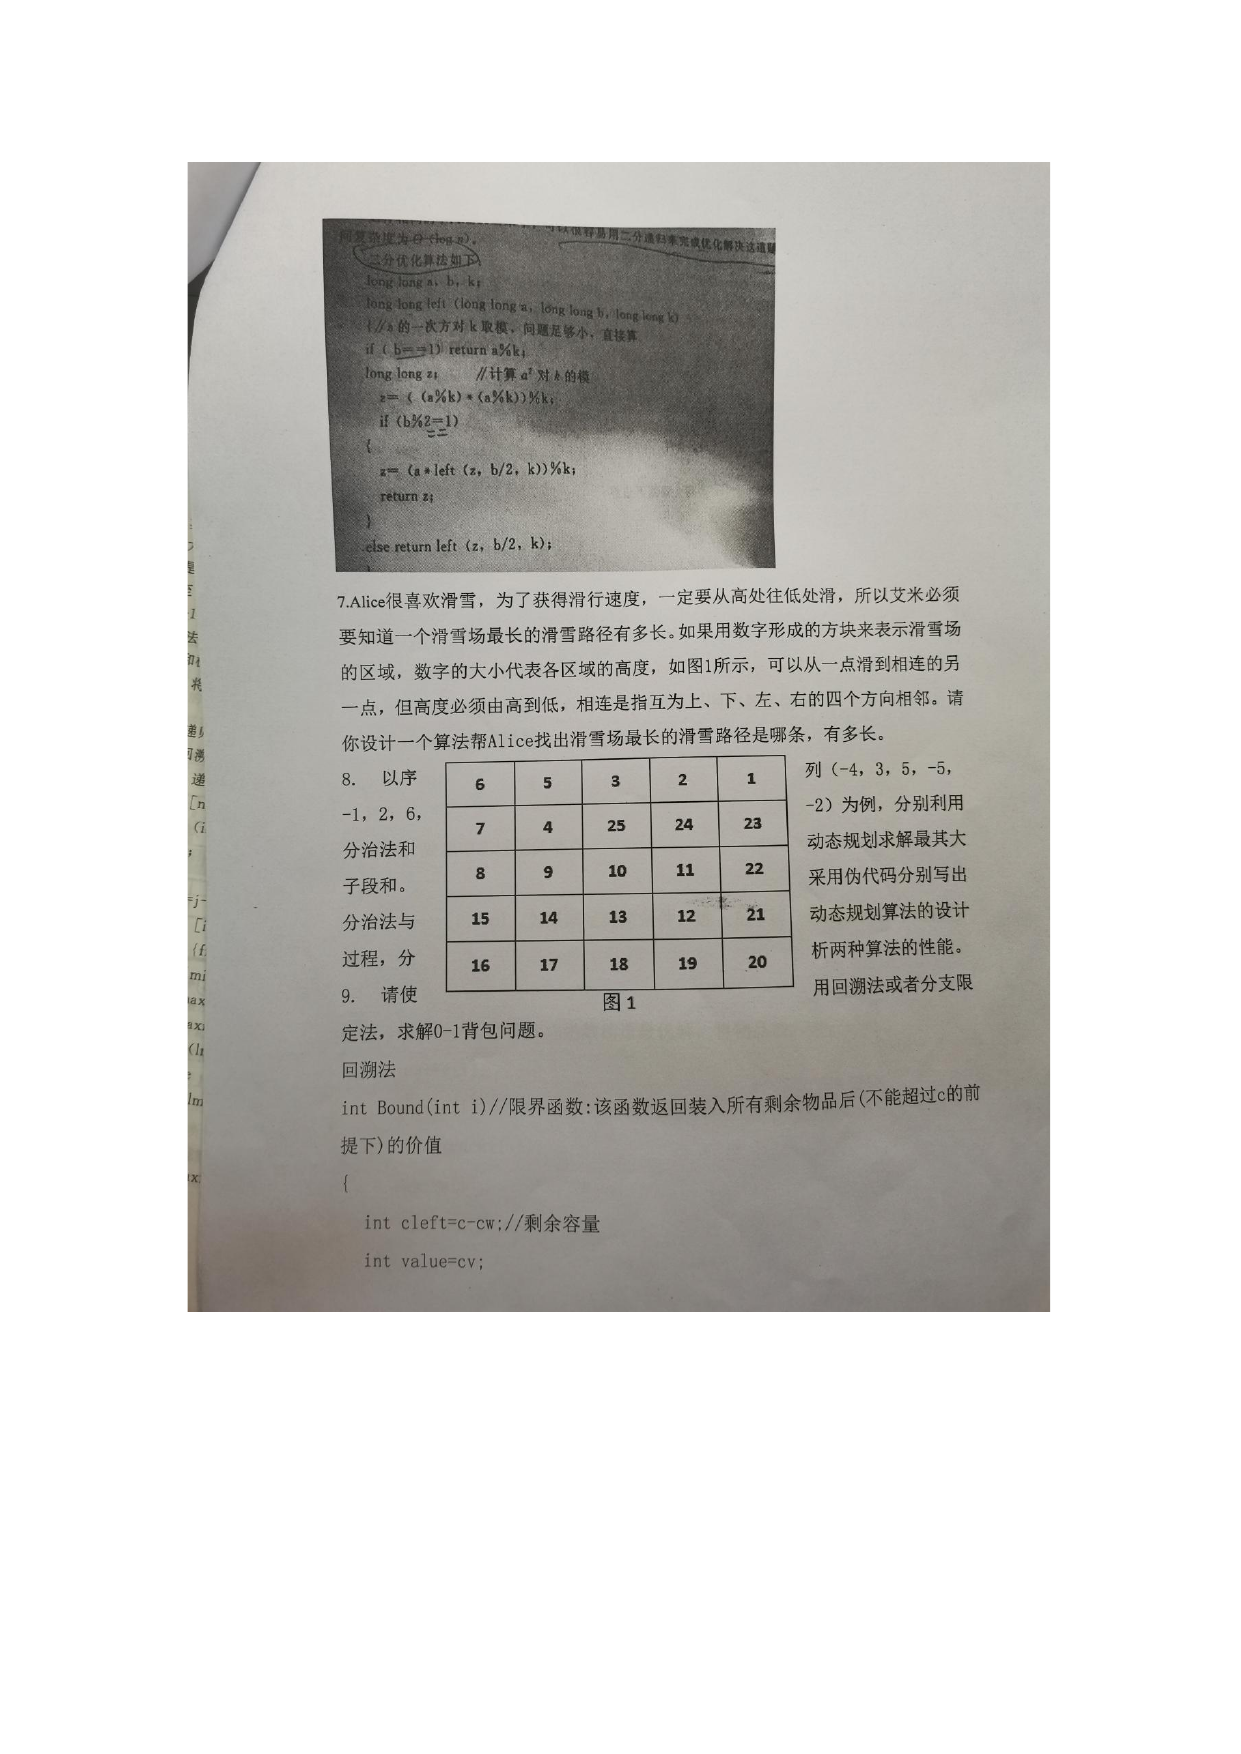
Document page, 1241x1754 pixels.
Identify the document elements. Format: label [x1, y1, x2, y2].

picture [187, 162, 1050, 1312]
